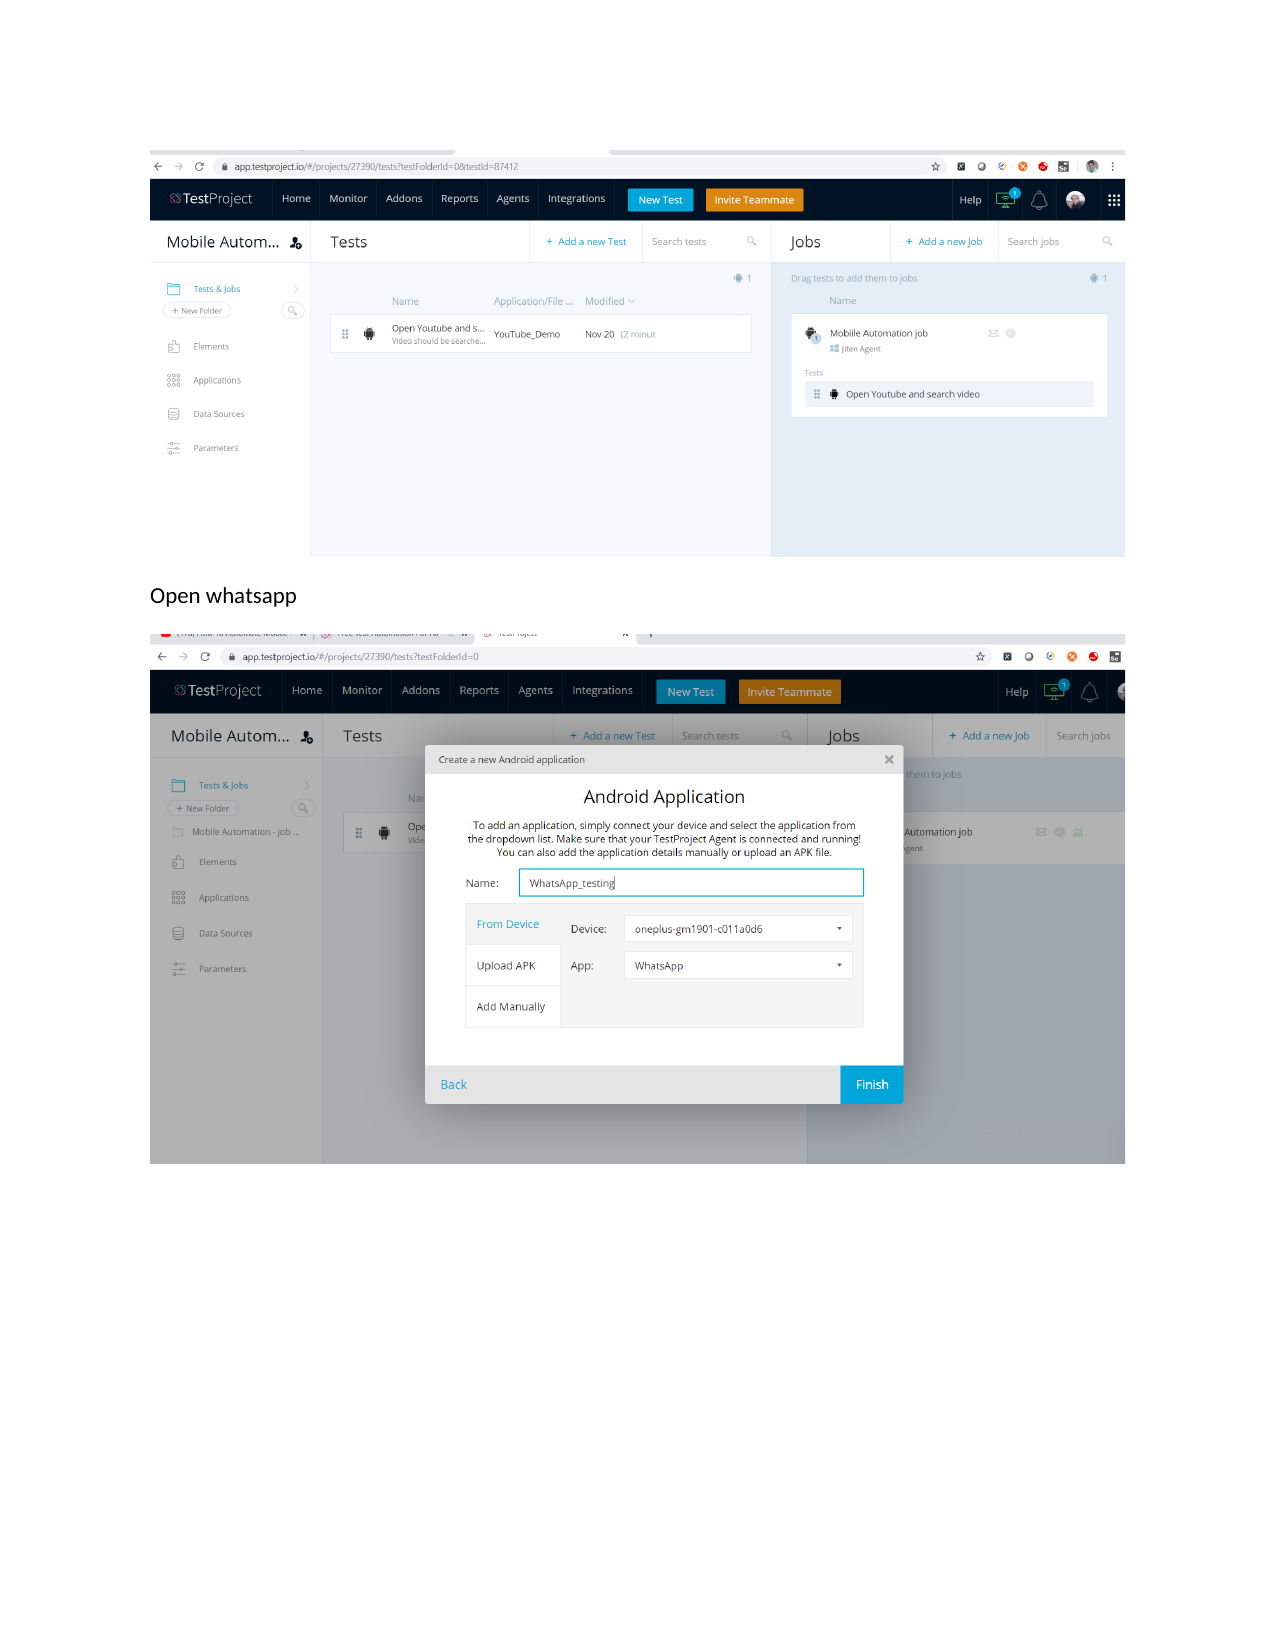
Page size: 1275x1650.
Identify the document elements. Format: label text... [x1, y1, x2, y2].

text Open whatsapp [150, 581, 1125, 609]
